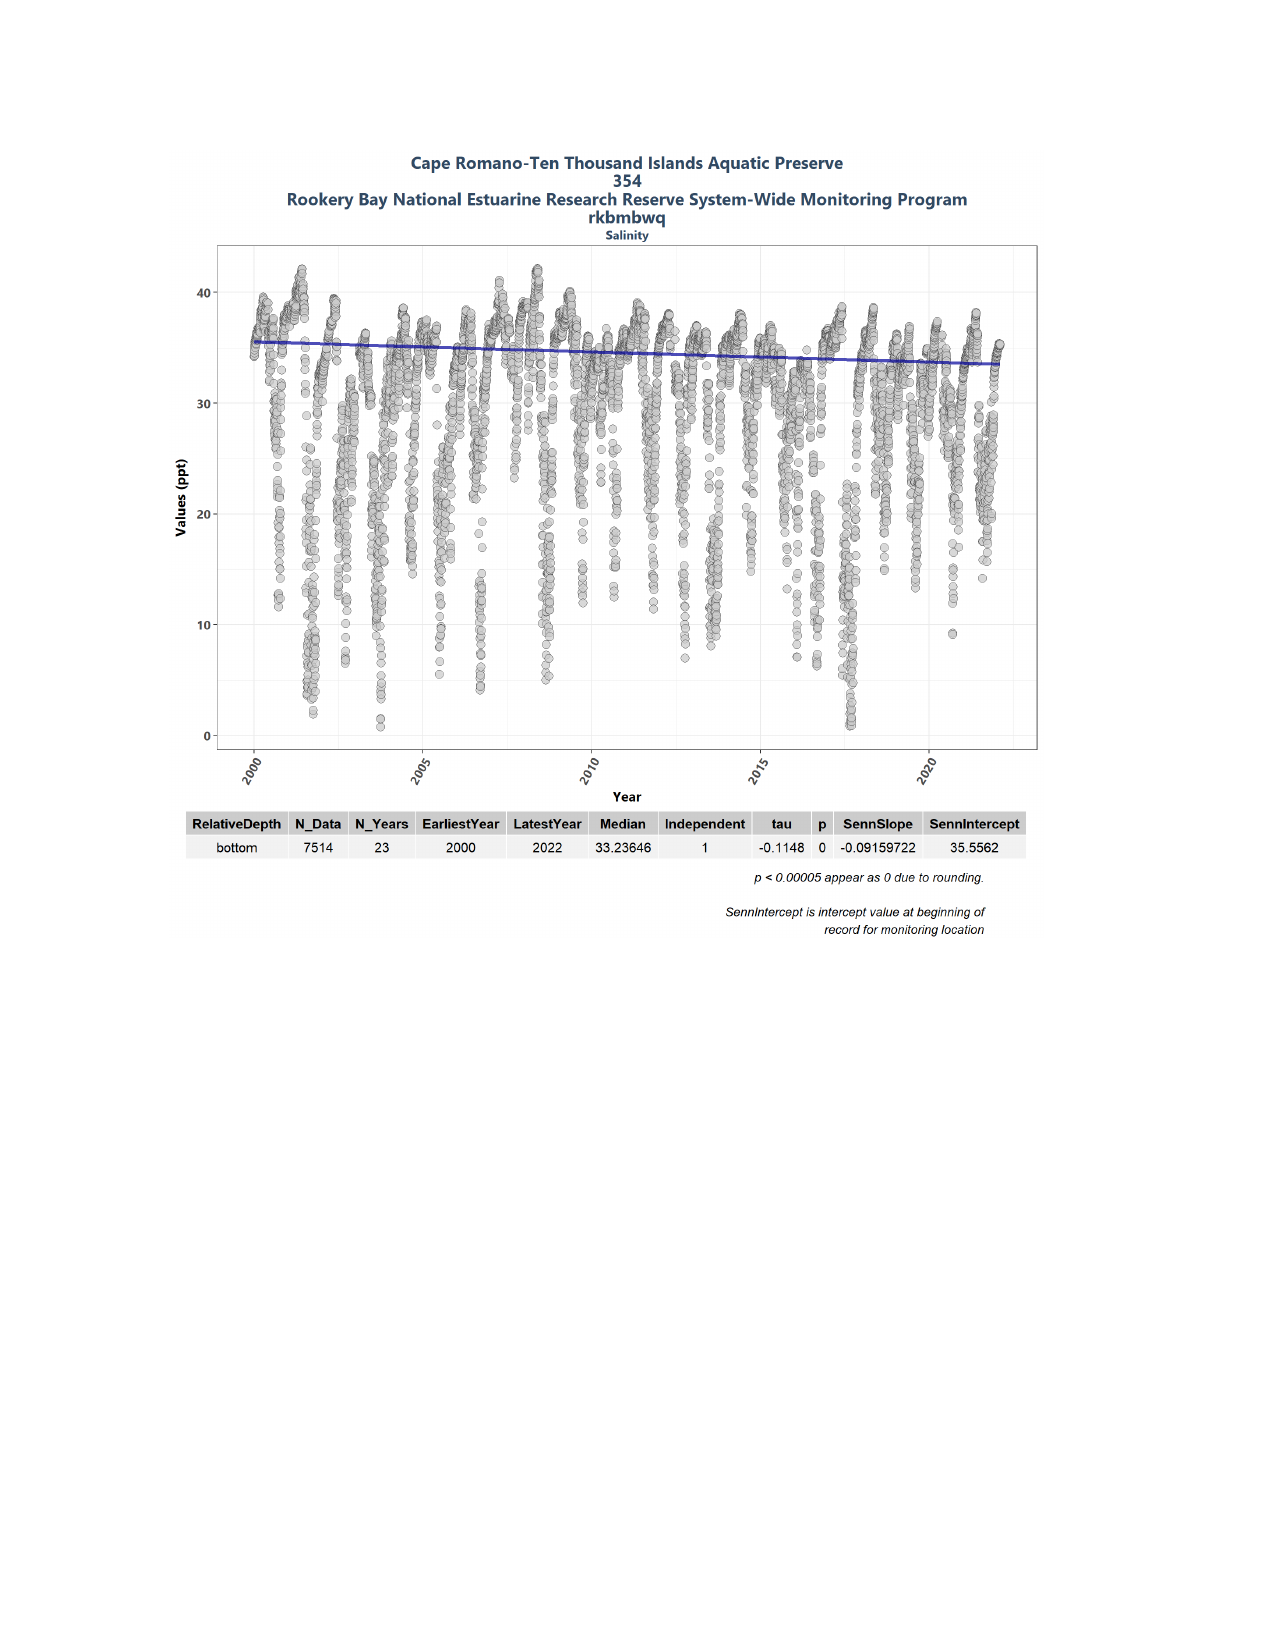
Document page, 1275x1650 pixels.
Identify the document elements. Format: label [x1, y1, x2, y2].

picture [168, 150, 1044, 938]
